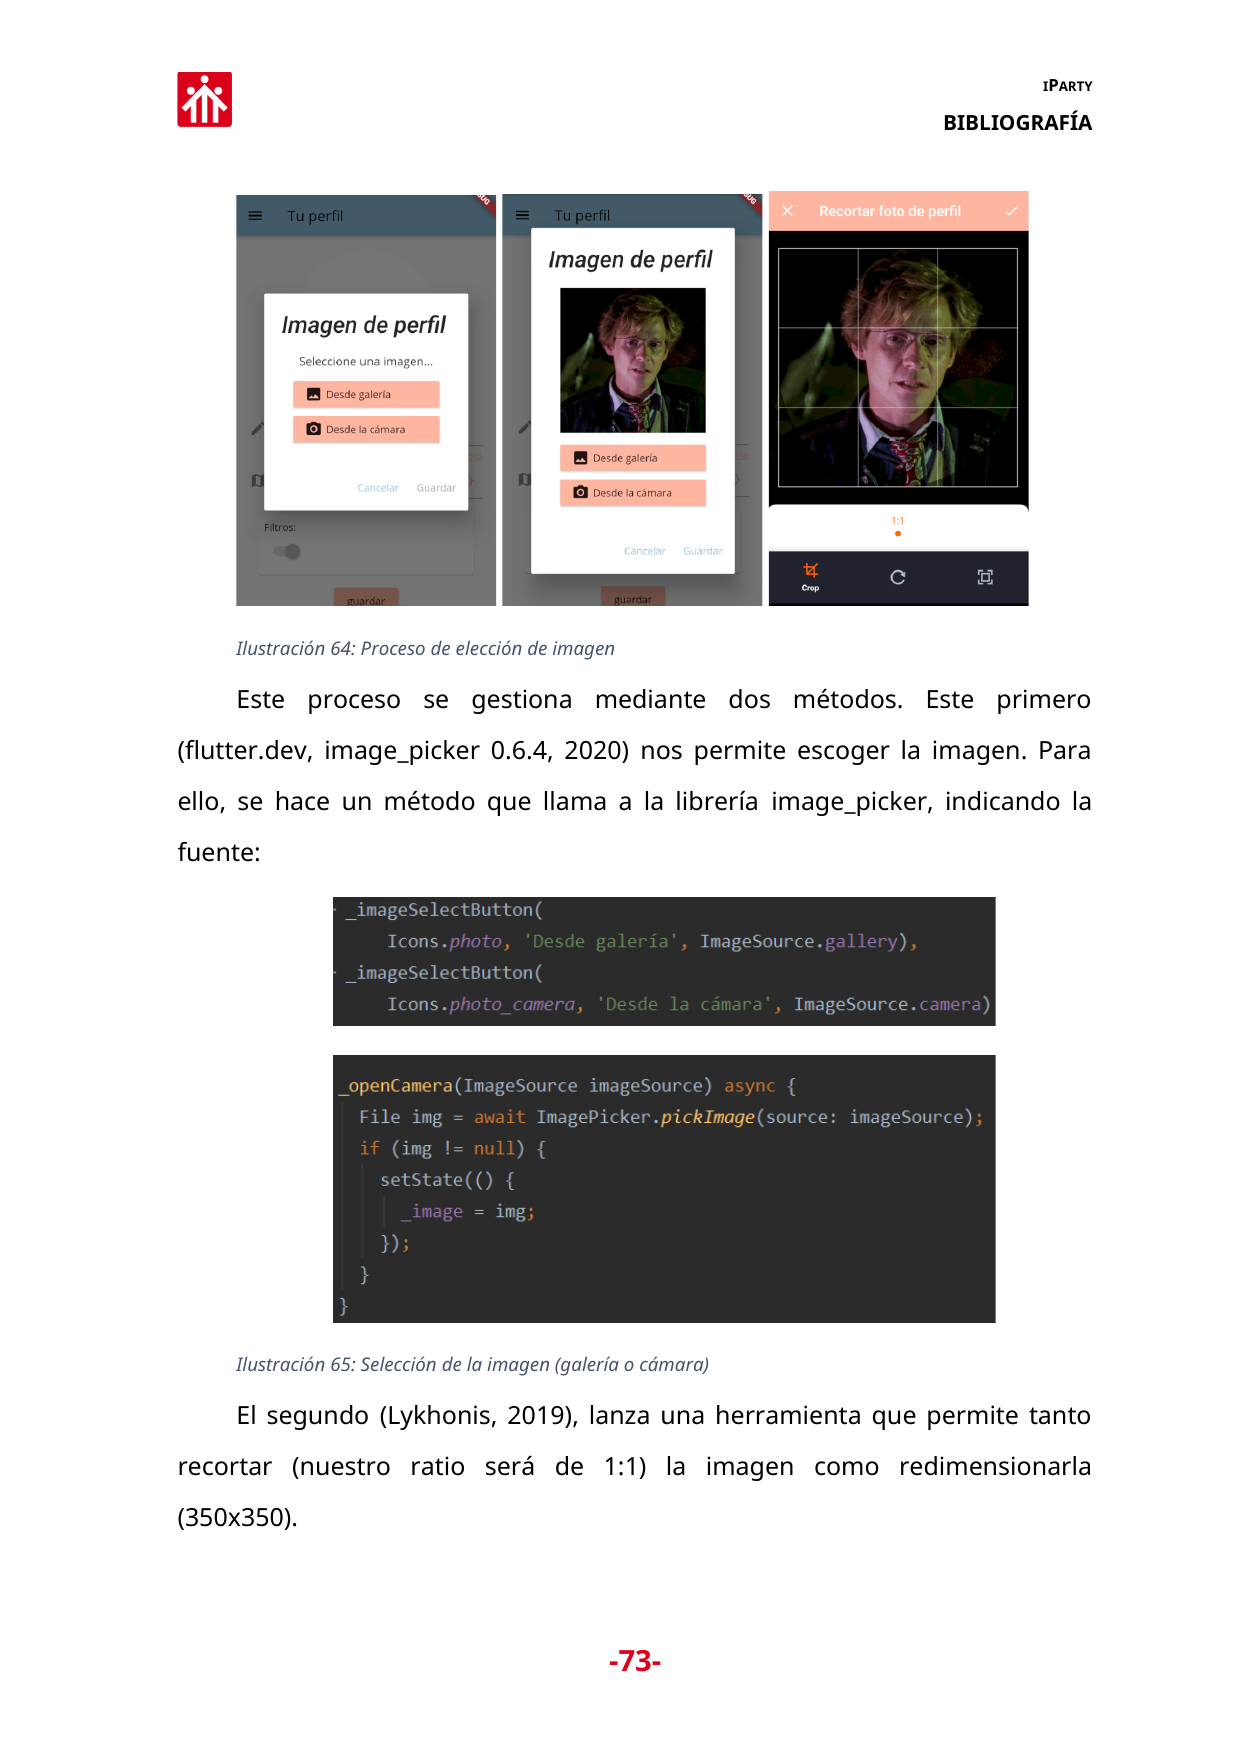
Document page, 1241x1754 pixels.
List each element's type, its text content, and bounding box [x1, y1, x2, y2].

picture [236, 195, 497, 606]
picture [333, 897, 996, 1026]
text Ilustración 64: Proceso de elección de imagen [177, 635, 1092, 660]
text Ilustración 65: Selección de la imagen (galería o cámara) [177, 1352, 1092, 1377]
picture [502, 194, 763, 606]
picture [177, 72, 232, 127]
picture [768, 191, 1029, 606]
text Este proceso se gestiona mediante dos métodos. Este primero nos permite escoger la imagen. Para ello, se hace un método que llama a la librería image_picker, indicando la fuente: [177, 681, 1092, 868]
text El segundo , lanza una herramienta que permite tanto recortar (nuestro ratio será de 1:1) la imagen como redimensionarla (350x350). [177, 1398, 1092, 1534]
picture [333, 1055, 996, 1323]
